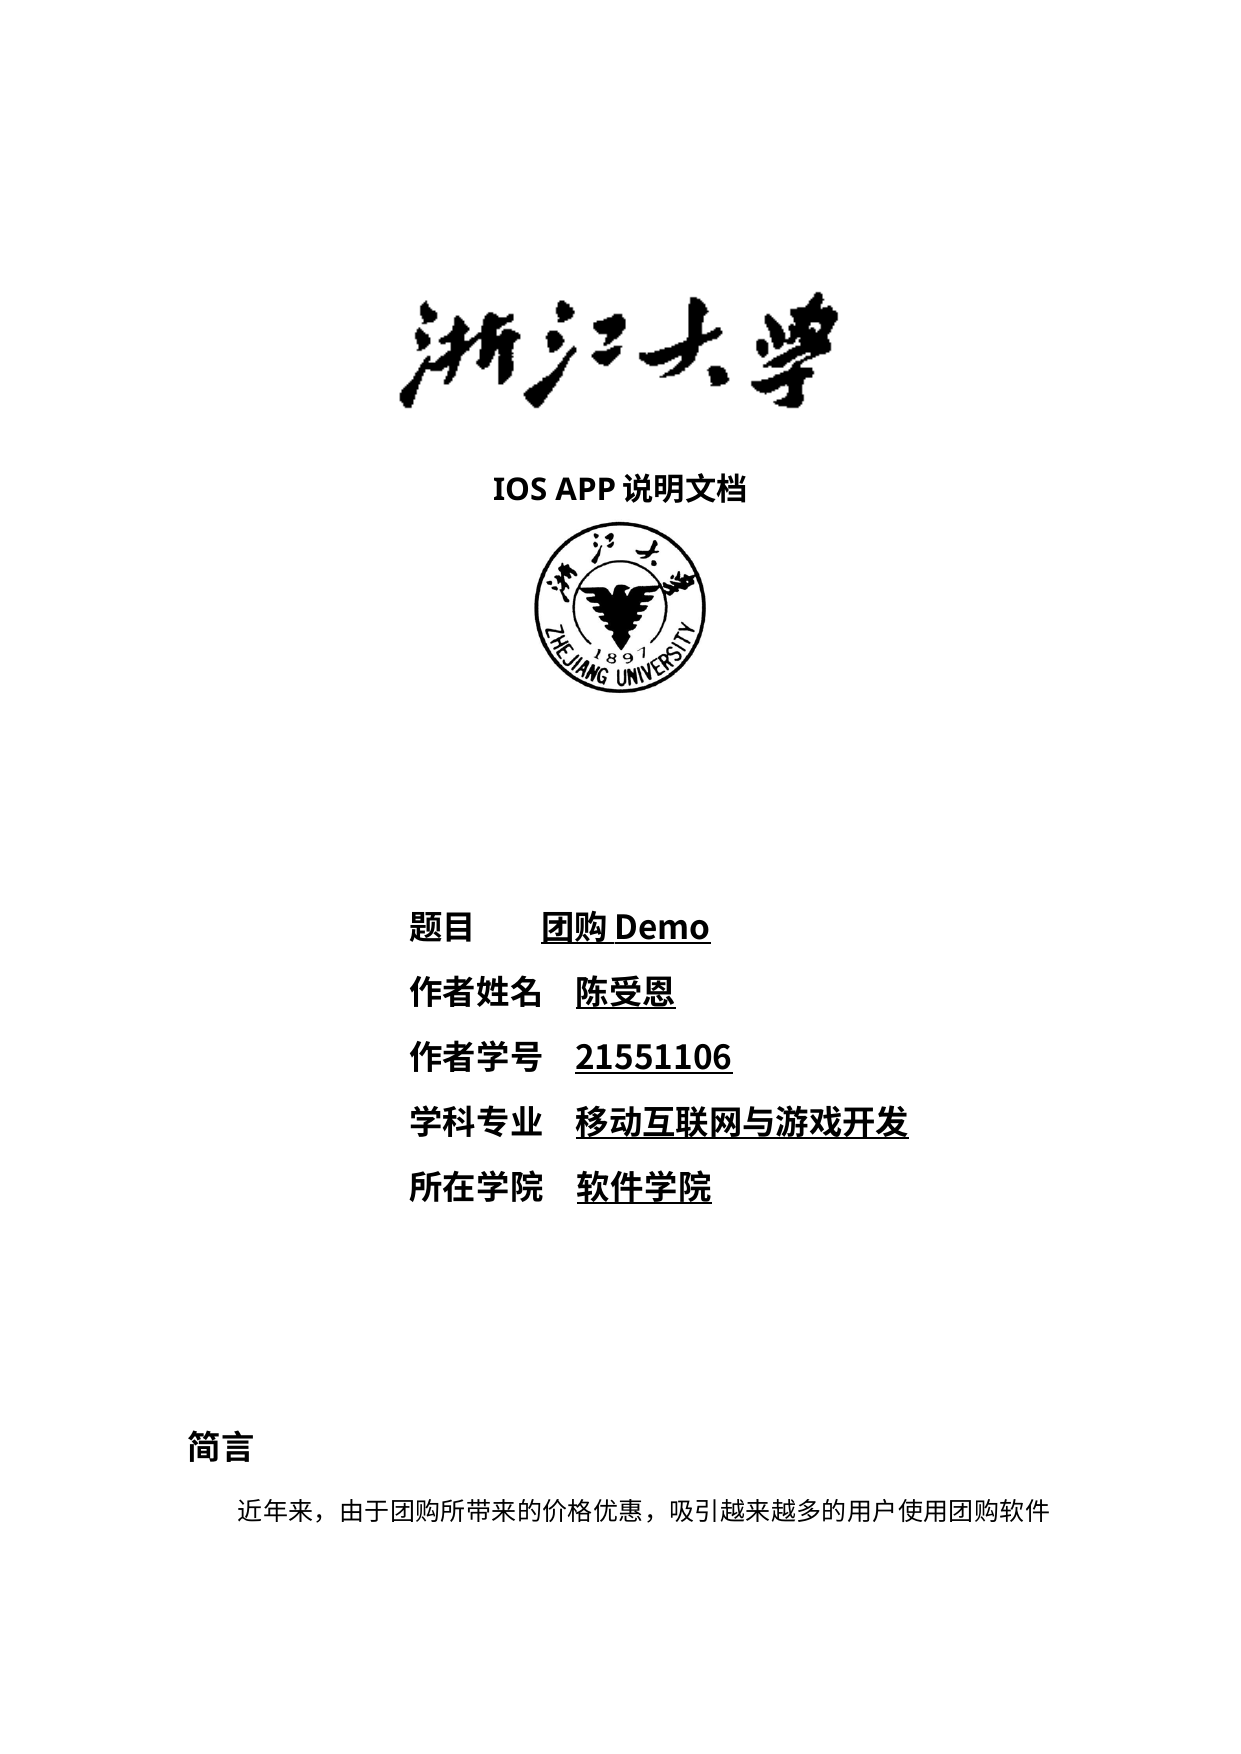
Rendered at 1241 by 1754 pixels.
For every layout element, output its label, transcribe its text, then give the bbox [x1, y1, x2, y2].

text 作者姓名 陈受恩 [409, 957, 1053, 1022]
text 题目 团购Demo [409, 892, 1053, 957]
text 所在学院 软件学院 [409, 1152, 1053, 1217]
picture [373, 269, 867, 425]
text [187, 1477, 1053, 1542]
text 学科专业 移动互联网与游戏开发 [409, 1087, 1053, 1152]
text 作者学号 21551106 [409, 1022, 1053, 1087]
text 简言 [187, 1412, 1053, 1477]
picture [532, 519, 708, 695]
